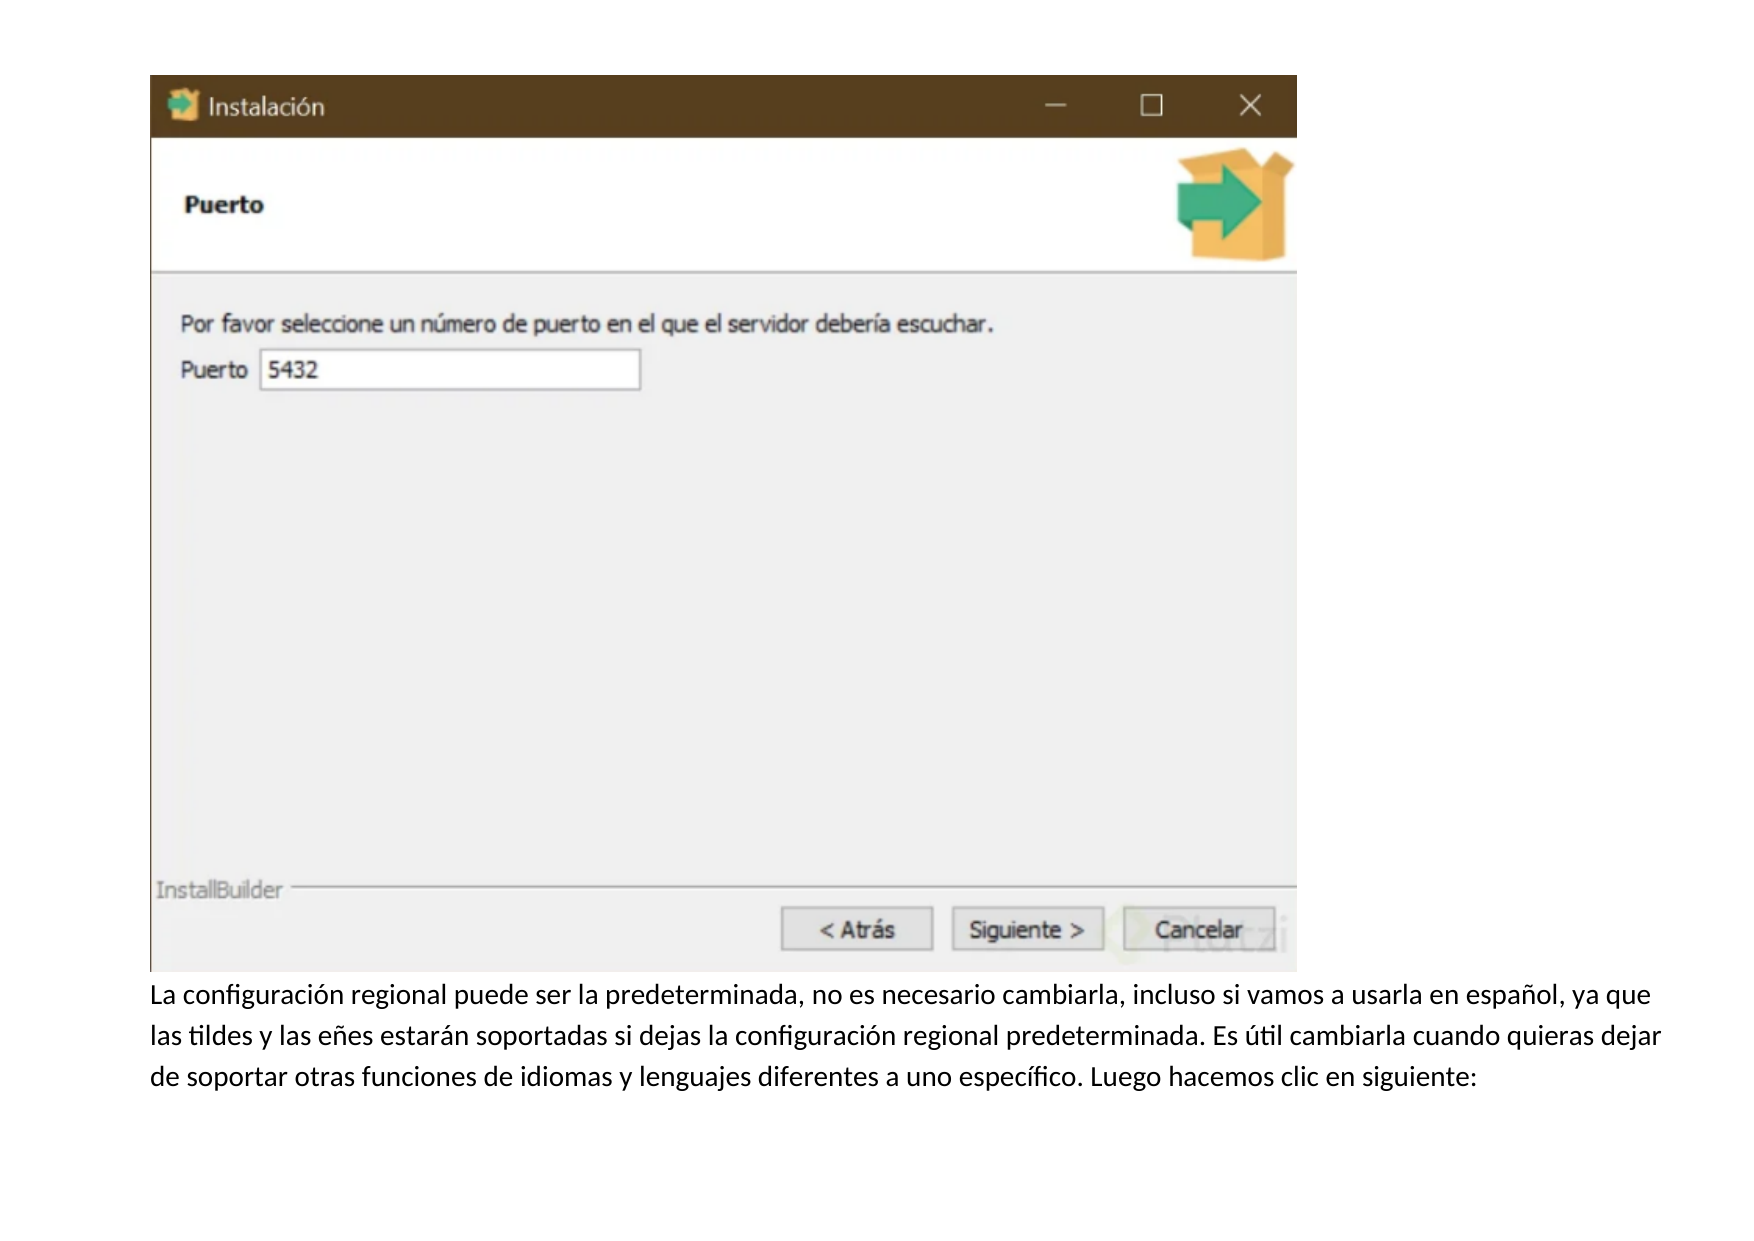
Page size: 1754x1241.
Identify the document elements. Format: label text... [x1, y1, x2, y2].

list La configuración regional puede ser la predeterminada, no es necesario cambiarla, incluso si vamos a usarla en español, ya que las tildes y las eñes estarán soportadas si dejas la configuración regional predeterminada. Es útil cambiarla cuando quieras dejar de soportar otras funciones de idiomas y lenguajes diferentes a uno específico. Luego hacemos clic en siguiente: [150, 976, 1679, 1094]
picture [150, 75, 1297, 972]
